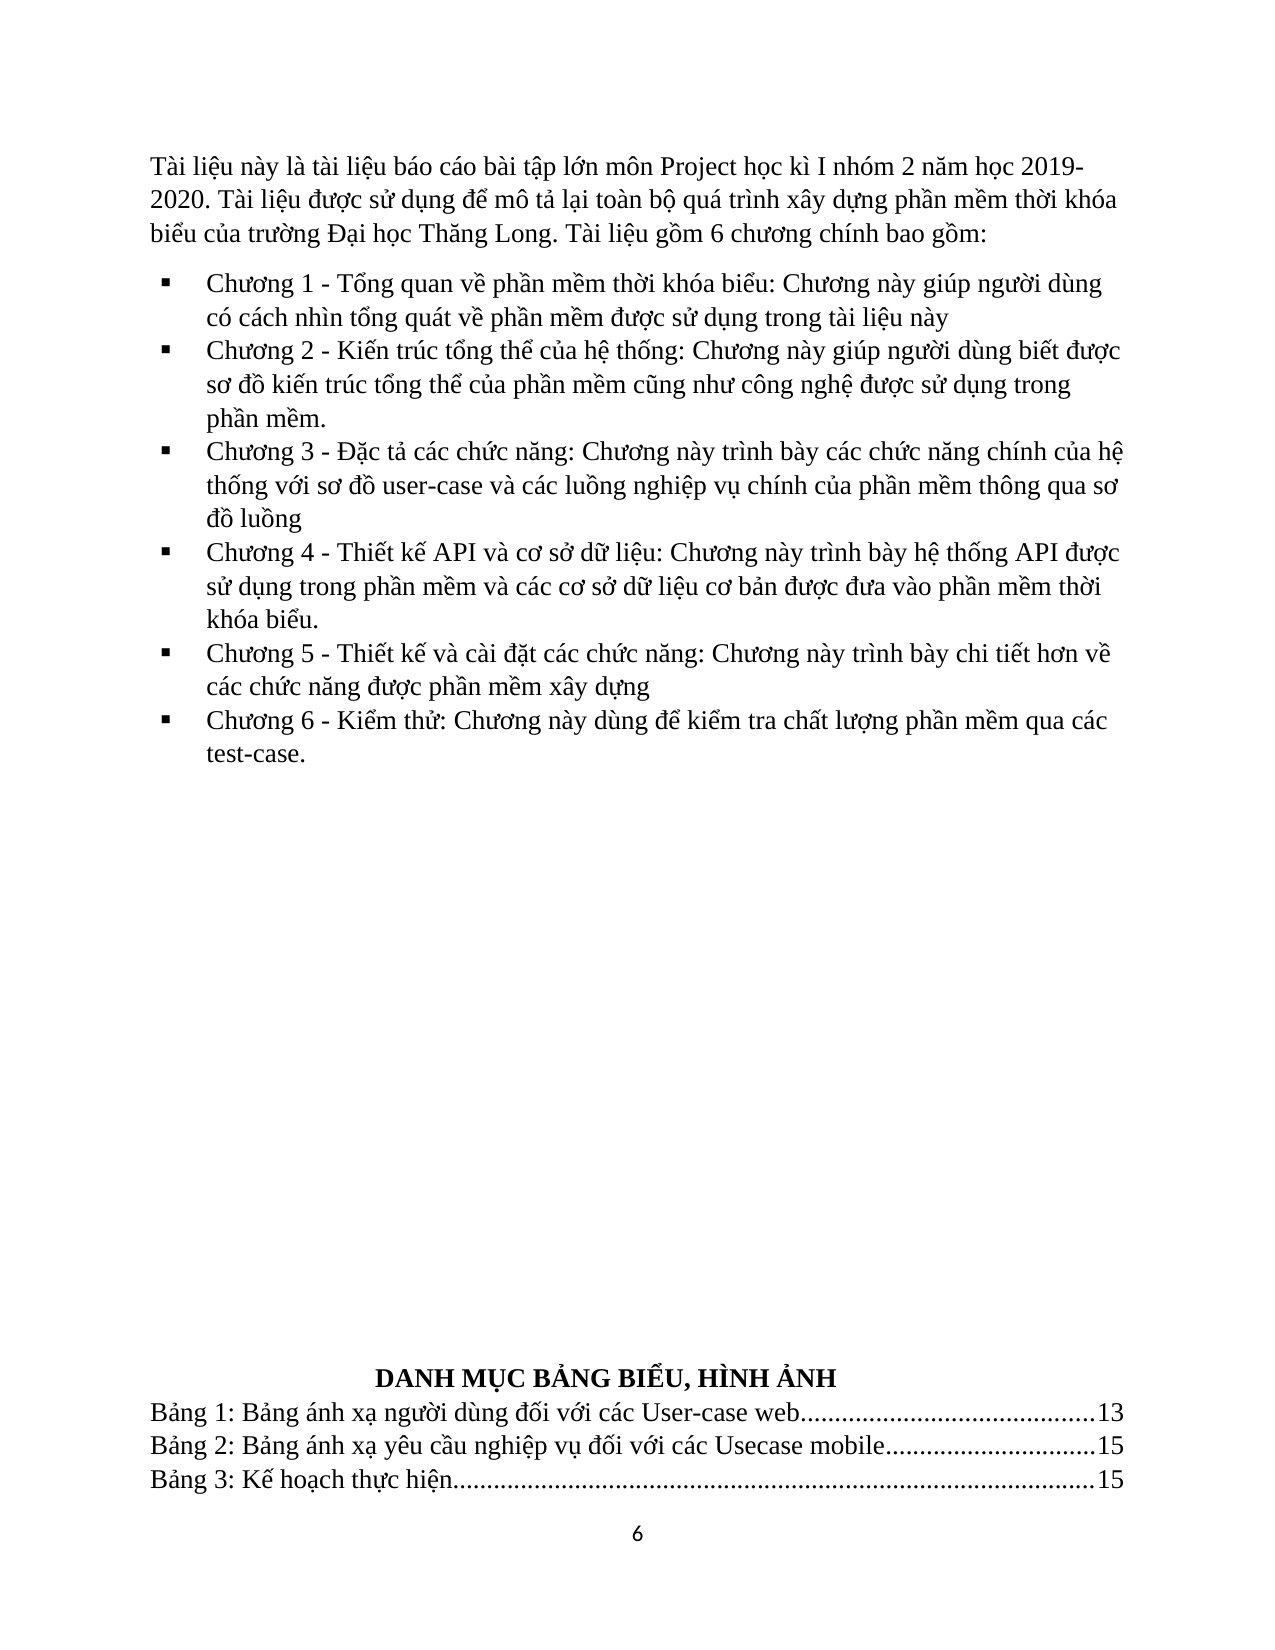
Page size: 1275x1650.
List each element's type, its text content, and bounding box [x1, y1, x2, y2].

list Chương 4 - Thiết kế API và cơ sở dữ liệu: Chương này trình bày hệ thống API được sử dụng trong phần mềm và các cơ sở dữ liệu cơ bản được đưa vào phần mềm thời khóa biểu. [159, 536, 1125, 634]
list Chương 3 - Đặc tả các chức năng: Chương này trình bày các chức năng chính của hệ thống với sơ đồ user-case và các luồng nghiệp vụ chính của phần mềm thông qua sơ đồ luồng [159, 435, 1125, 533]
list Chương 2 - Kiến trúc tổng thể của hệ thống: Chương này giúp người dùng biết được sơ đồ kiến trúc tổng thể của phần mềm cũng như công nghệ được sử dụng trong phần mềm. [159, 334, 1125, 433]
text Bảng 3: Kế hoạch thực hiện 15 [150, 1463, 1125, 1494]
list Chương 1 - Tổng quan về phần mềm thời khóa biểu: Chương này giúp người dùng có cách nhìn tổng quát về phần mềm được sử dụng trong tài liệu này [159, 267, 1125, 332]
text Bảng 2: Bảng ánh xạ yêu cầu nghiệp vụ đối với các Usecase mobile 15 [150, 1429, 1125, 1461]
text Bảng 1: Bảng ánh xạ người dùng đối với các User-case web 13 [150, 1396, 1125, 1427]
subtitle DANH MỤC BẢNG BIỂU, HÌNH ẢNH [300, 1362, 1125, 1393]
list Chương 6 - Kiểm thử: Chương này dùng để kiểm tra chất lượng phần mềm qua các test-case. [159, 704, 1125, 769]
list Chương 5 - Thiết kế và cài đặt các chức năng: Chương này trình bày chi tiết hơn về các chức năng được phần mềm xây dựng [159, 637, 1125, 701]
text Tài liệu này là tài liệu báo cáo bài tập lớn môn Project học kì I nhóm 2 năm học 2019-2020. Tài liệu được sử dụng để mô tả lại toàn bộ quá trình xây dựng phần mềm thời khóa biểu của trường Đại học Thăng Long. Tài liệu gồm 6 chương chính bao gồm: [150, 150, 1125, 248]
